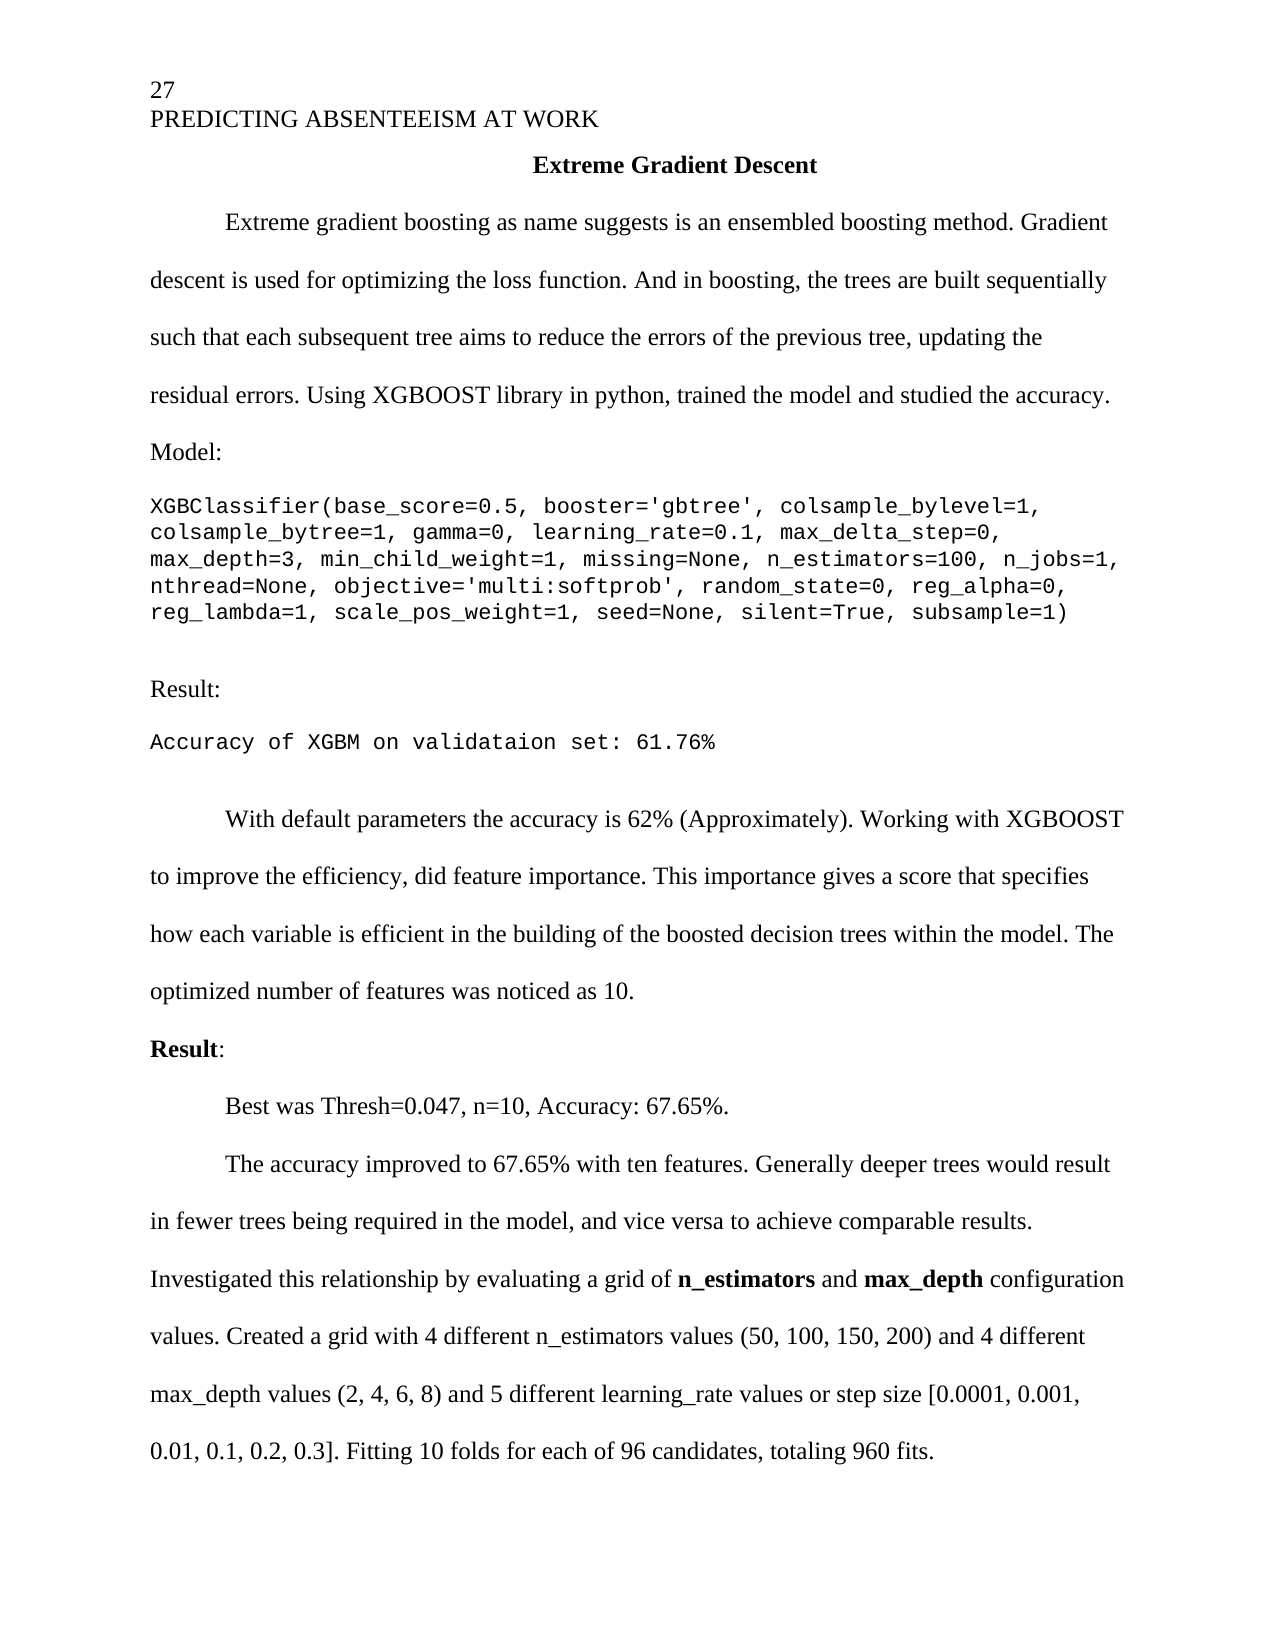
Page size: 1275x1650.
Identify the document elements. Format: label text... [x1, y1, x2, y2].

text Model: [150, 437, 1125, 466]
text Extreme Gradient Descent [150, 150, 1125, 179]
text Best was Thresh=0.047, n=10, Accuracy: 67.65%. [150, 1091, 1125, 1120]
text Result: [150, 674, 1125, 702]
text Extreme gradient boosting as name suggests is an ensembled boosting method. Gradient descent is used for optimizing the loss function. And in boosting, the trees are built sequentially such that each subsequent tree aims to reduce the errors of the previous tree, updating the residual errors. Using XGBOOST library in python, trained the model and studied the accuracy. [150, 207, 1125, 409]
text With default parameters the accuracy is 62% (Approximately). Working with XGBOOST to improve the efficiency, did feature importance. This importance gives a score that specifies how each variable is efficient in the building of the boosted decision trees within the model. The optimized number of features was noticed as 10. [150, 804, 1125, 1005]
text Result: [150, 1034, 1125, 1062]
text The accuracy improved to 67.65% with ten features. Generally deeper trees would result in fewer trees being required in the model, and vice versa to achieve comparable results. Investigated this relationship by evaluating a grid of n_estimators and max_depth configuration values. Created a grid with 4 different n_estimators values (50, 100, 150, 200) and 4 different max_depth values (2, 4, 6, 8) and 5 different learning_rate values or step size [0.0001, 0.001, 0.01, 0.1, 0.2, 0.3]. Fitting 10 folds for each of 96 candidates, totaling 960 fits. [150, 1149, 1125, 1465]
